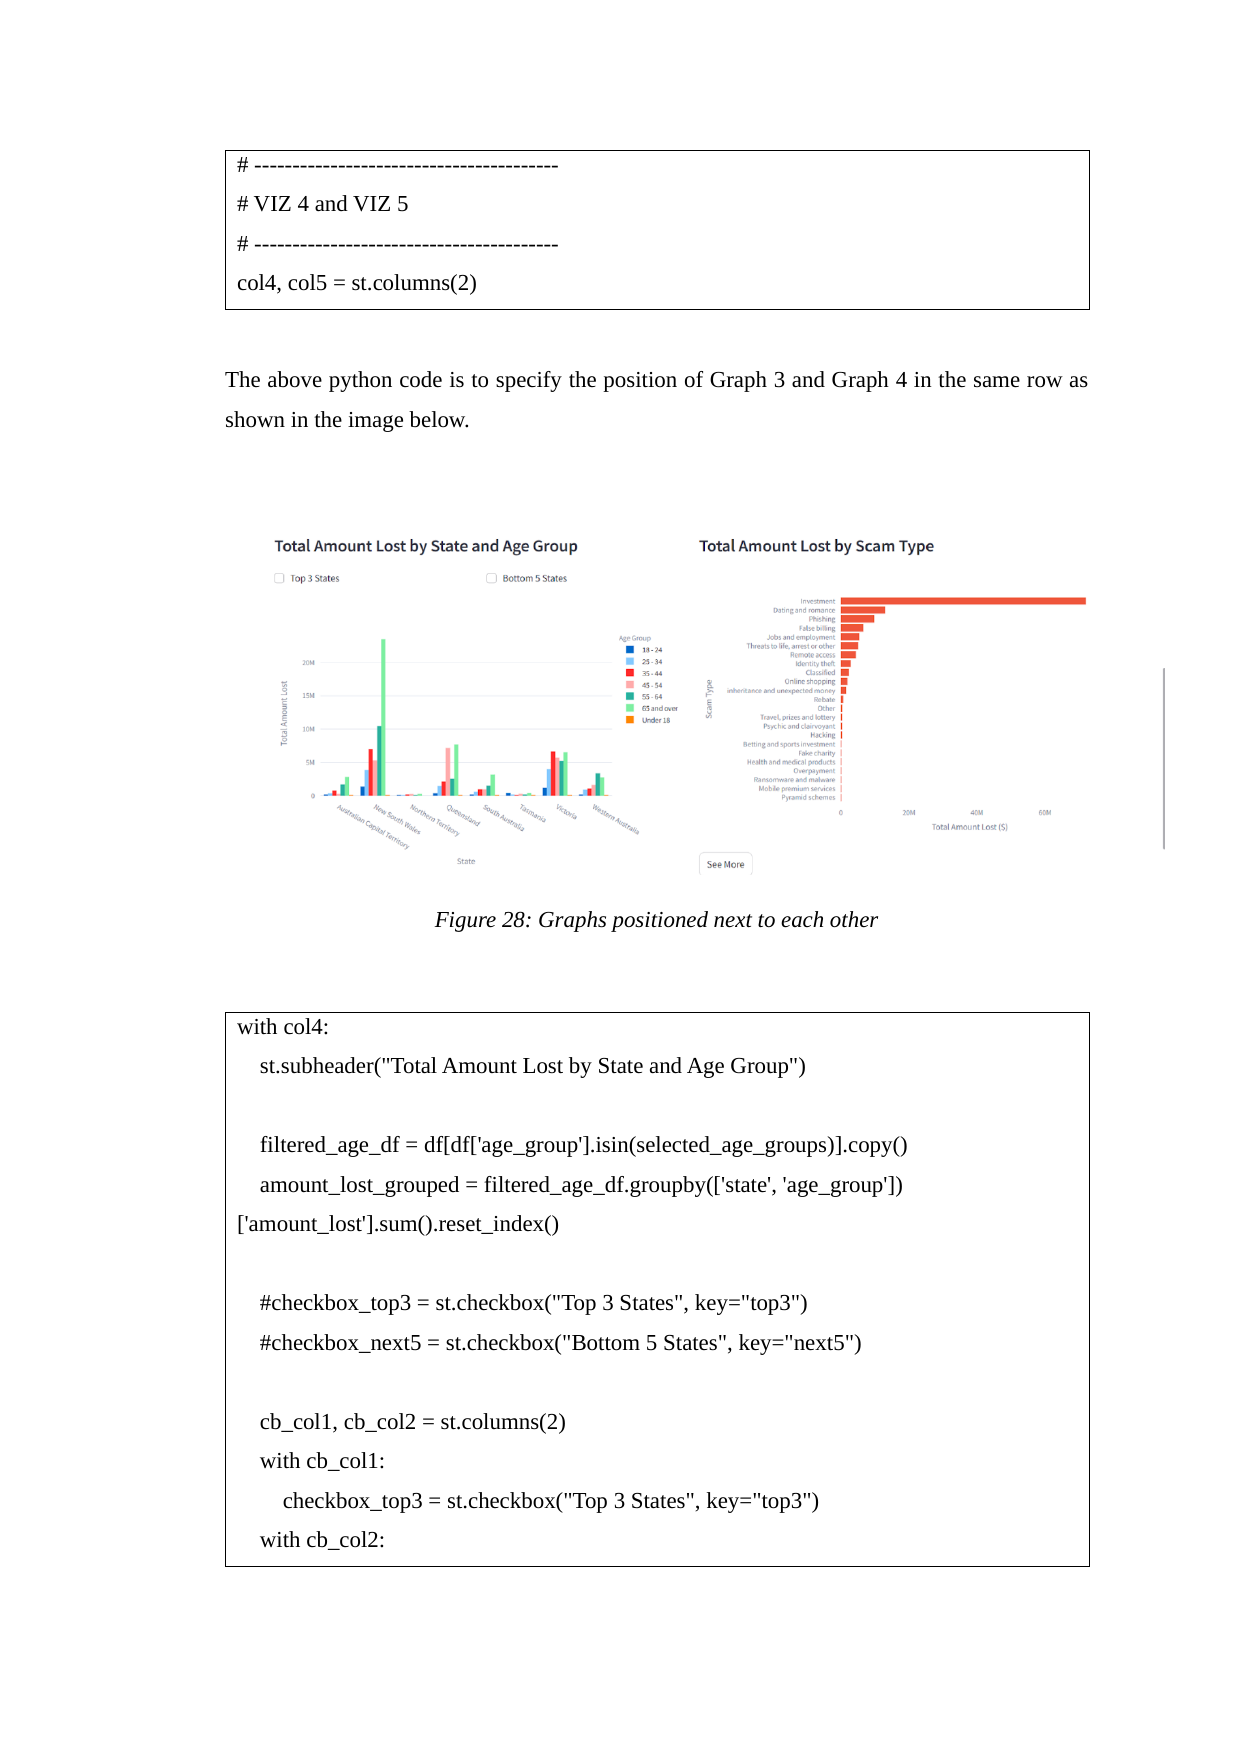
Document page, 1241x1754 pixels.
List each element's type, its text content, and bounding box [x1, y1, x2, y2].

table_header # ---------------------------------------- # VIZ 4 and VIZ 5 # ---------------------------------------- col4, col5 = st.columns(2) [226, 151, 1089, 309]
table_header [226, 1013, 1089, 1566]
text The above python code is to specify the position of Graph 3 and Graph 4 in the same row as shown in the image below. [225, 366, 1090, 432]
picture [225, 517, 1165, 875]
text Figure 28: Graphs positioned next to each other [225, 906, 1090, 980]
